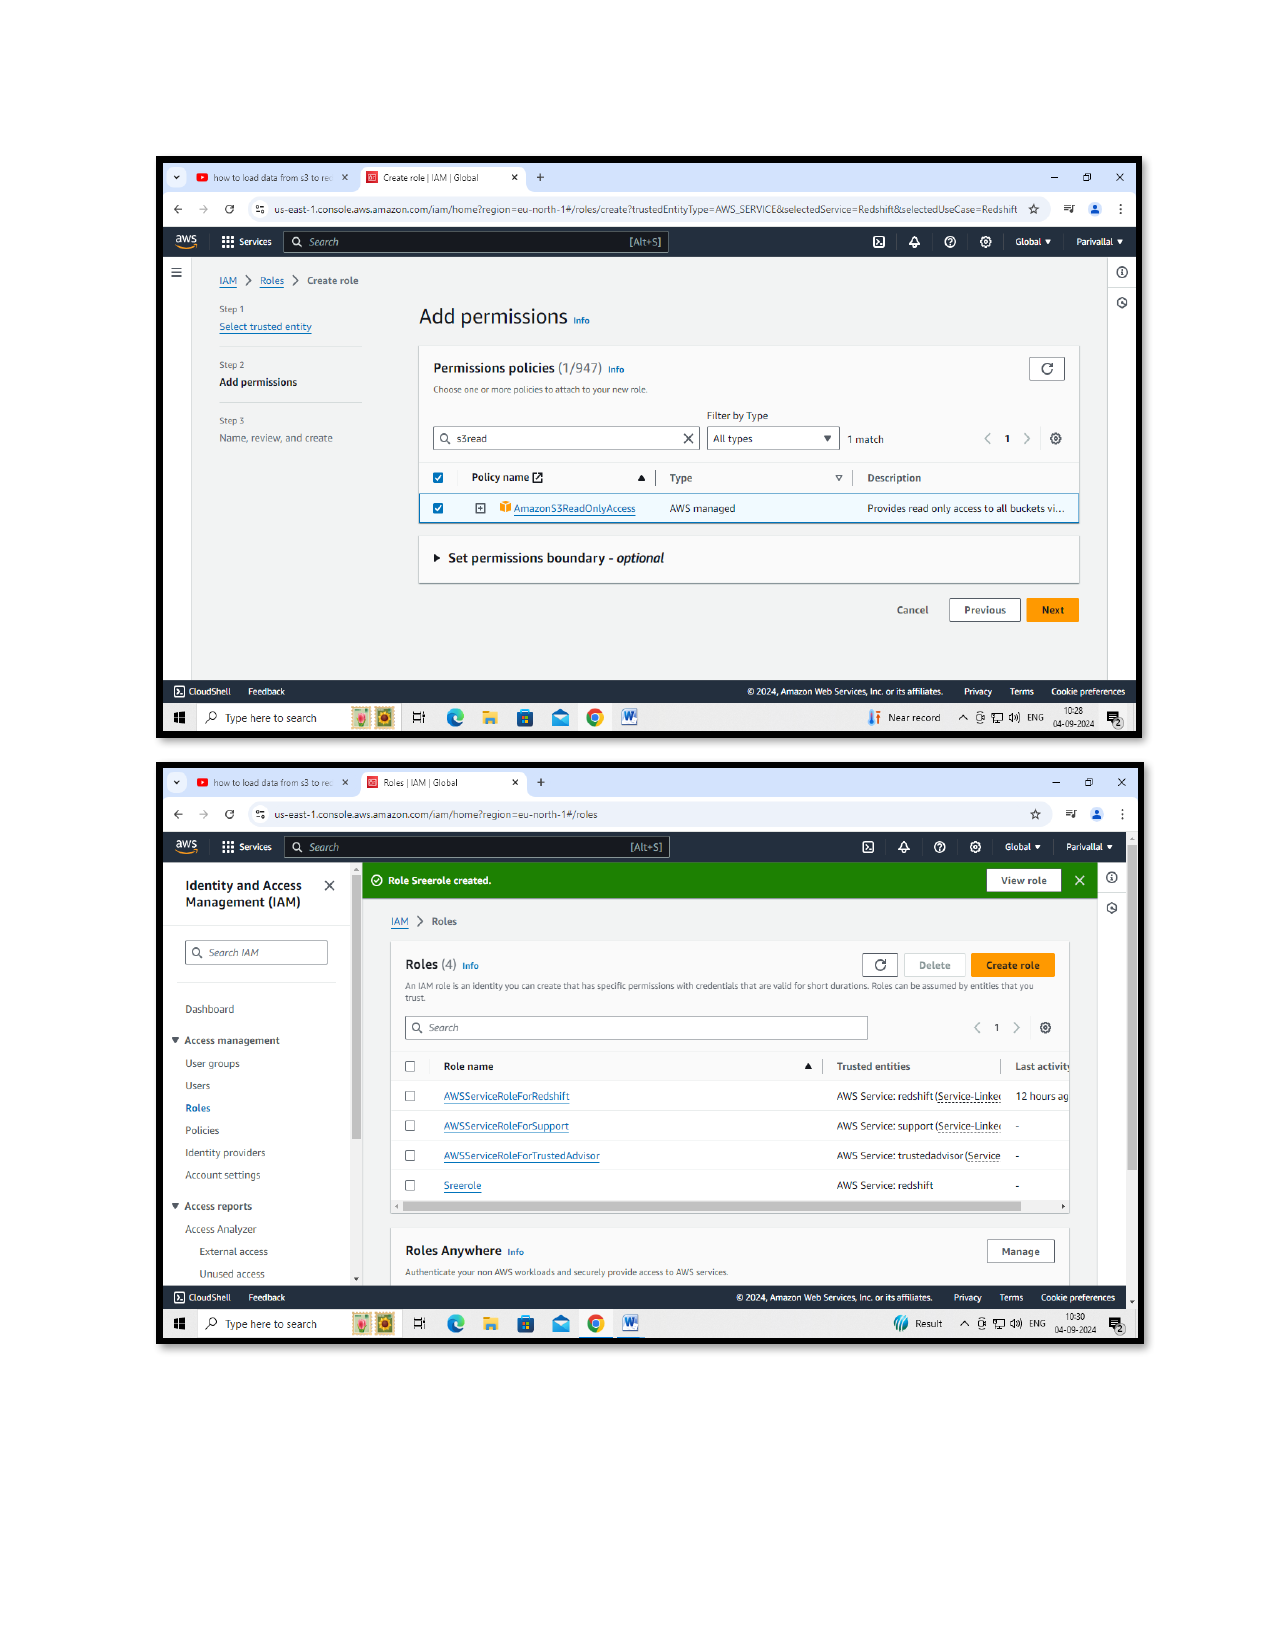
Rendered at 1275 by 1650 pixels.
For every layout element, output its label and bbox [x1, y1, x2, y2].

picture [163, 768, 1138, 1338]
picture [163, 163, 1136, 731]
text [150, 150, 1125, 1359]
